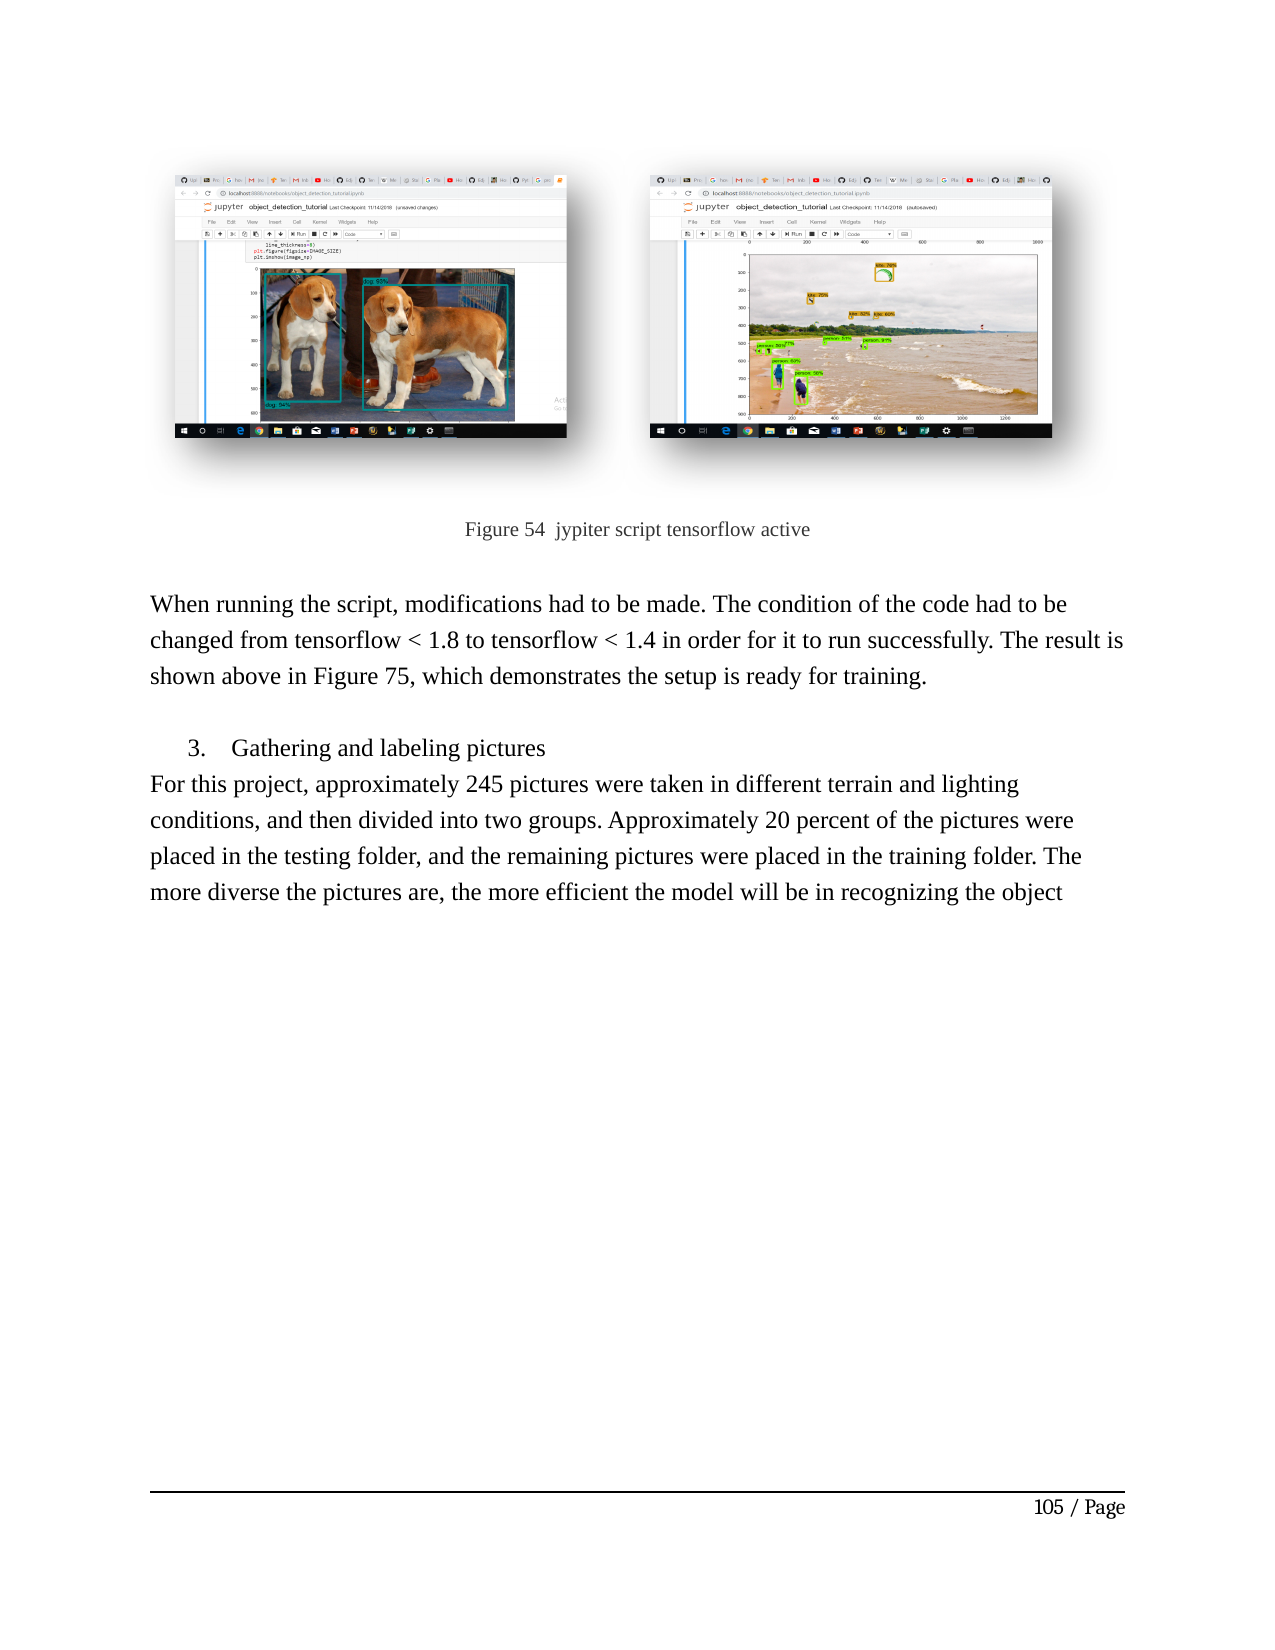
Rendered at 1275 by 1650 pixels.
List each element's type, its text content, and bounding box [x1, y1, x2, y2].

text For this project, approximately 245 pictures were taken in different terrain and lighting conditions, and then divided into two groups. Approximately 20 percent of the pictures were placed in the testing folder, and the remaining pictures were placed in the training folder. The more diverse the pictures are, the more efficient the model will be in recognizing the object [150, 769, 1125, 905]
picture [650, 175, 1053, 438]
text When running the script, modifications had to be made. The condition of the code had to be changed from tensorflow < 1.8 to tensorflow < 1.4 in order for it to run successfully. The result is shown above in Figure 75, which demonstrates the setup is ready for training. [150, 589, 1125, 690]
picture [175, 175, 567, 438]
list Gathering and labeling pictures [187, 733, 1125, 762]
